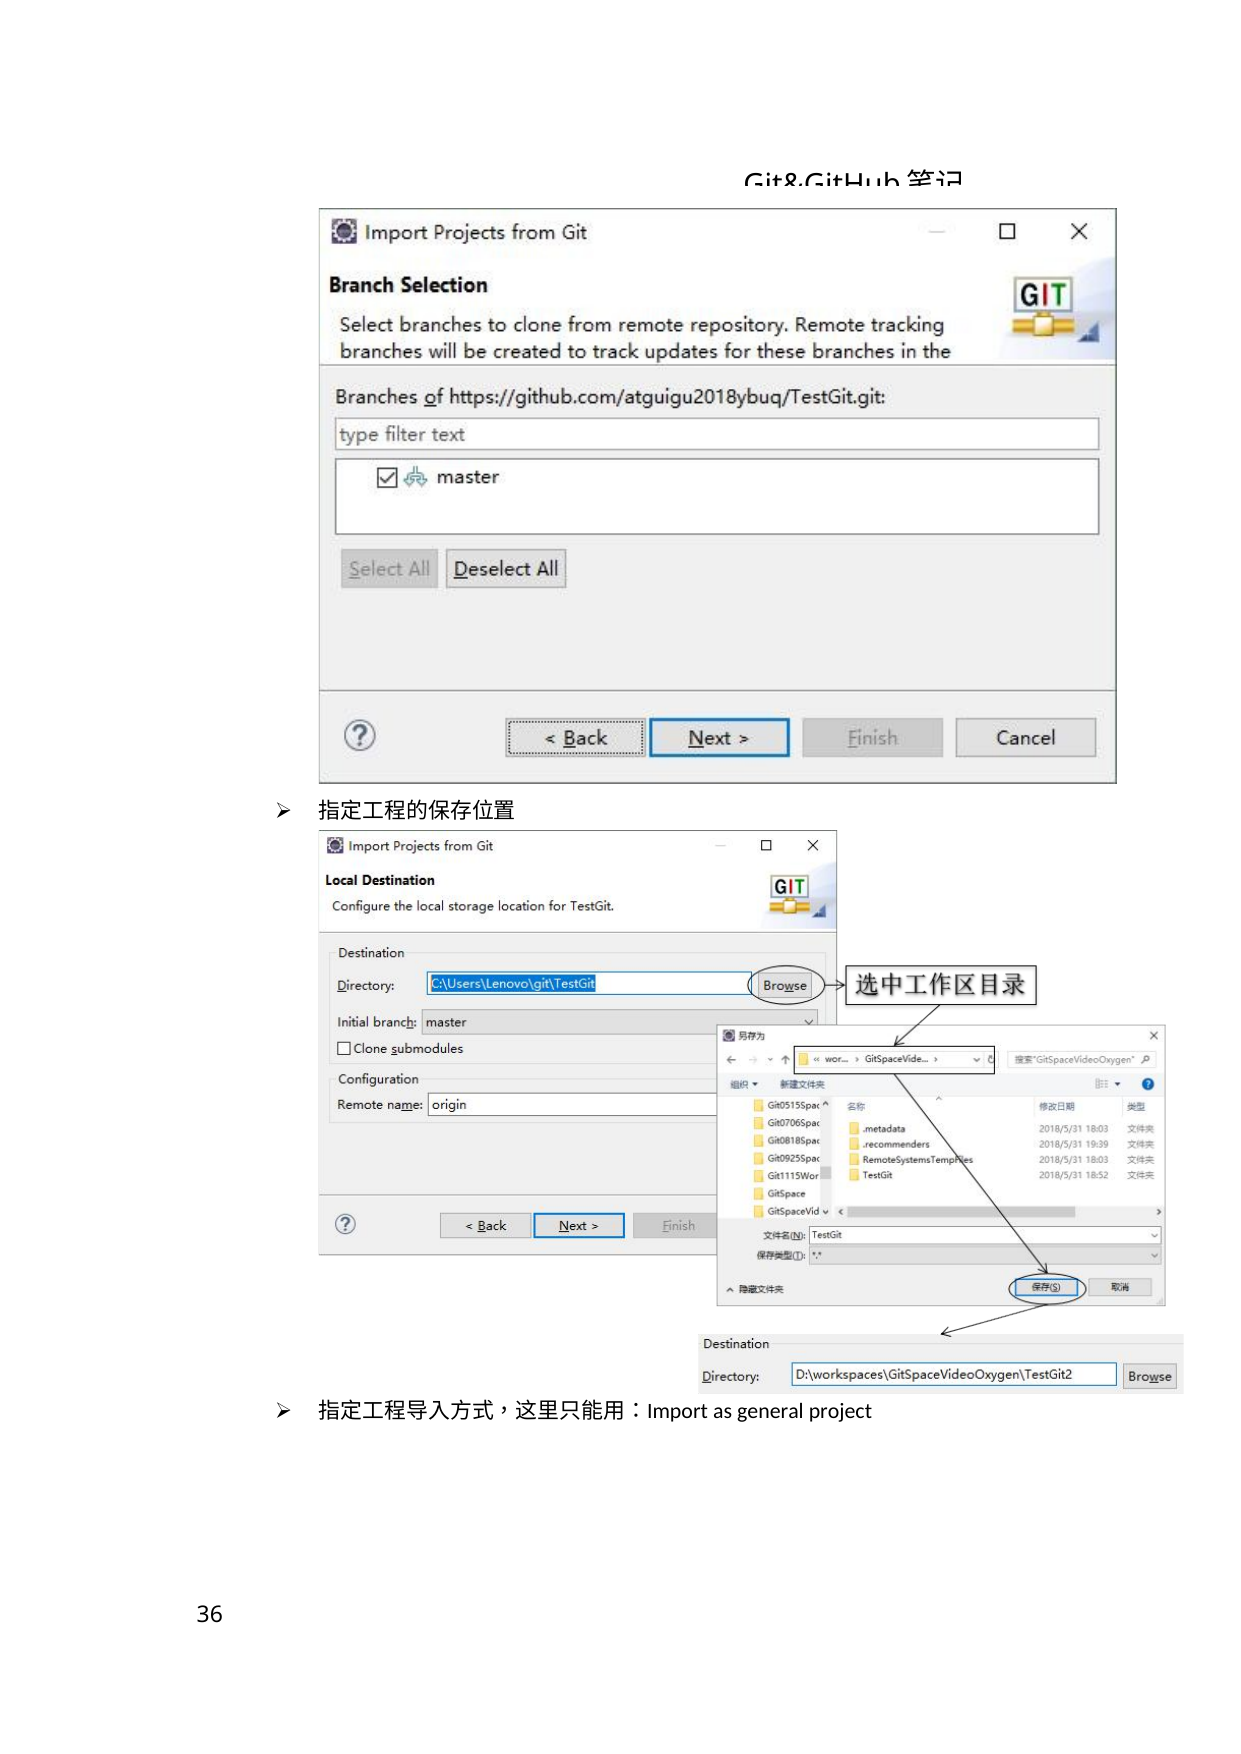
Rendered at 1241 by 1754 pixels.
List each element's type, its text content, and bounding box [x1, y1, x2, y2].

picture [318, 830, 1184, 1395]
picture [318, 208, 1117, 784]
list 指定工程的保存位置 [275, 784, 1238, 827]
